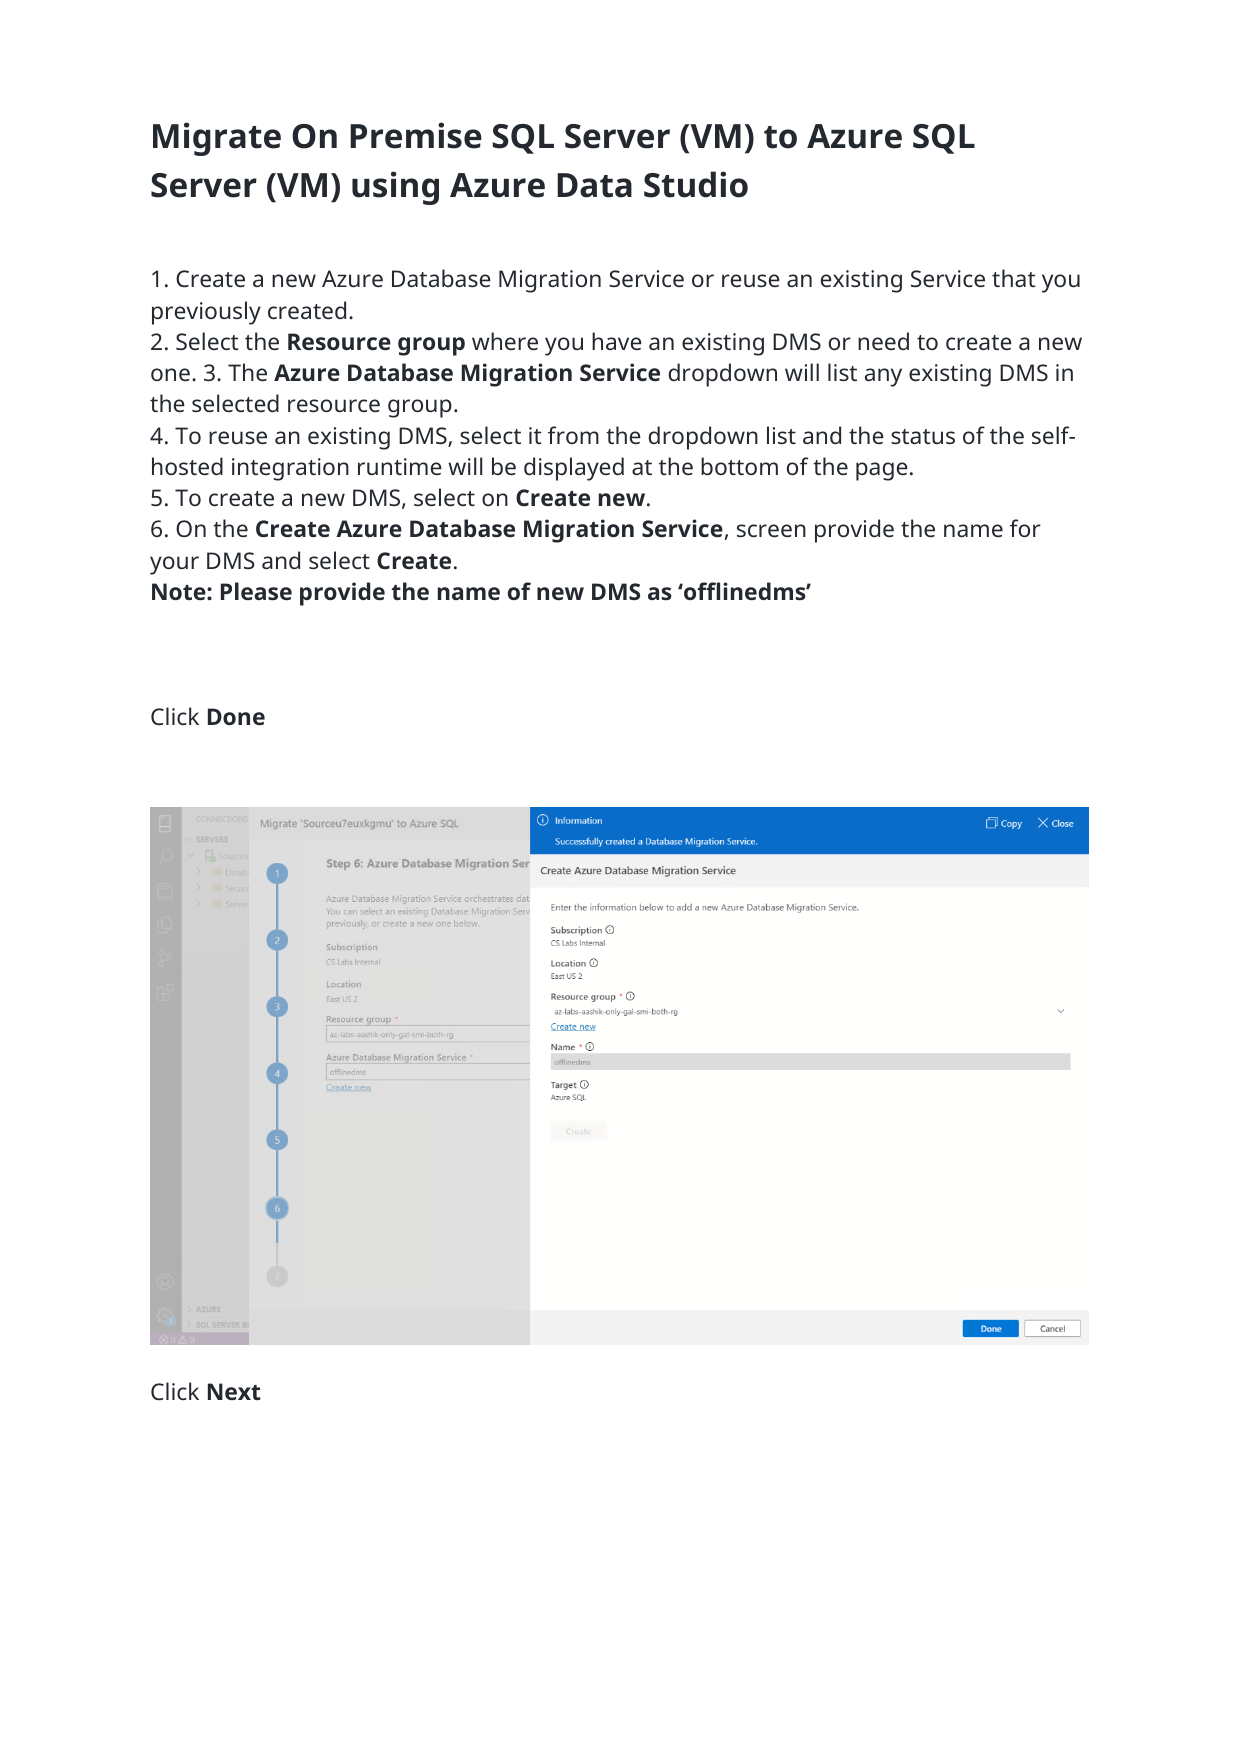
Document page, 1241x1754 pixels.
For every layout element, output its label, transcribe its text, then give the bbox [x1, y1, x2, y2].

text 1. Create a new Azure Database Migration Service or reuse an existing Service that you previously created. [150, 263, 1090, 326]
text Note: Please provide the name of new DMS as ‘offlinedms’ [150, 576, 1090, 607]
text 5. To create a new DMS, select on Create new. [150, 482, 1090, 513]
text 2. Select the Resource group where you have an existing DMS or need to create a new one. 3. The Azure Database Migration Service dropdown will list any existing DMS in the selected resource group. [150, 326, 1090, 420]
text Click Done [150, 701, 1090, 732]
text 4. To reuse an existing DMS, select it from the dropdown list and the status of the self-hosted integration runtime will be displayed at the bottom of the page. [150, 420, 1090, 482]
text Click Next [150, 1376, 1090, 1407]
picture [150, 807, 1089, 1345]
text 6. On the Create Azure Database Migration Service, screen provide the name for your DMS and select Create. [150, 513, 1090, 576]
